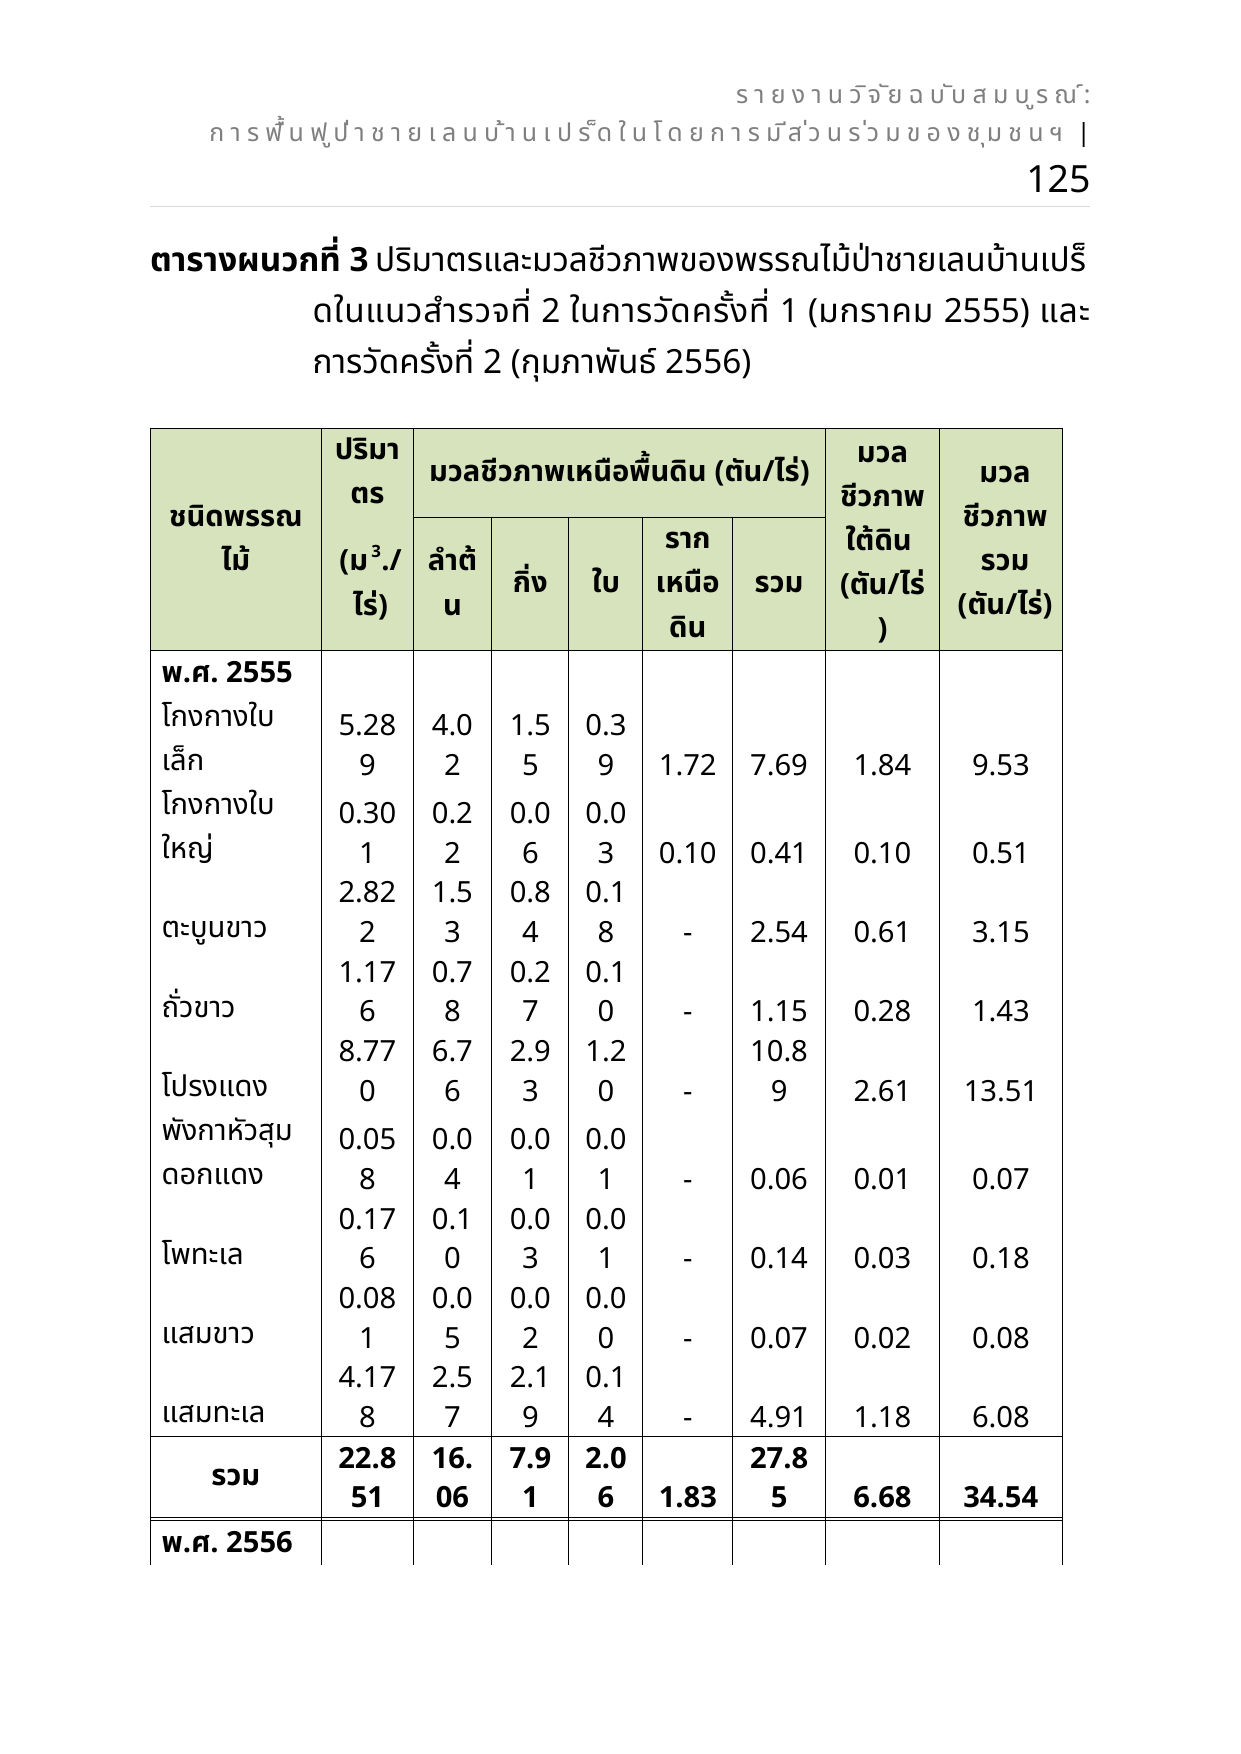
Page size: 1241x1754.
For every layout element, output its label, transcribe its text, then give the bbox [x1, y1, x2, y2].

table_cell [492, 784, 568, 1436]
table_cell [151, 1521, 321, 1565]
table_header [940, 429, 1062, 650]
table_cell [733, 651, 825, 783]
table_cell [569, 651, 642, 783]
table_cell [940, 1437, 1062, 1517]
text ตารางผนวกที่ 3 ปริมาตรและมวลชีวภาพของพรรณไม้ป่าชายเลนบ้านเปร็ดในแนวสำรวจที่ 2 ในการวัดครั้งที่ 1 (มกราคม 2555) และการวัดครั้งที่ 2 (กุมภาพันธ์ 2556) [150, 236, 1090, 388]
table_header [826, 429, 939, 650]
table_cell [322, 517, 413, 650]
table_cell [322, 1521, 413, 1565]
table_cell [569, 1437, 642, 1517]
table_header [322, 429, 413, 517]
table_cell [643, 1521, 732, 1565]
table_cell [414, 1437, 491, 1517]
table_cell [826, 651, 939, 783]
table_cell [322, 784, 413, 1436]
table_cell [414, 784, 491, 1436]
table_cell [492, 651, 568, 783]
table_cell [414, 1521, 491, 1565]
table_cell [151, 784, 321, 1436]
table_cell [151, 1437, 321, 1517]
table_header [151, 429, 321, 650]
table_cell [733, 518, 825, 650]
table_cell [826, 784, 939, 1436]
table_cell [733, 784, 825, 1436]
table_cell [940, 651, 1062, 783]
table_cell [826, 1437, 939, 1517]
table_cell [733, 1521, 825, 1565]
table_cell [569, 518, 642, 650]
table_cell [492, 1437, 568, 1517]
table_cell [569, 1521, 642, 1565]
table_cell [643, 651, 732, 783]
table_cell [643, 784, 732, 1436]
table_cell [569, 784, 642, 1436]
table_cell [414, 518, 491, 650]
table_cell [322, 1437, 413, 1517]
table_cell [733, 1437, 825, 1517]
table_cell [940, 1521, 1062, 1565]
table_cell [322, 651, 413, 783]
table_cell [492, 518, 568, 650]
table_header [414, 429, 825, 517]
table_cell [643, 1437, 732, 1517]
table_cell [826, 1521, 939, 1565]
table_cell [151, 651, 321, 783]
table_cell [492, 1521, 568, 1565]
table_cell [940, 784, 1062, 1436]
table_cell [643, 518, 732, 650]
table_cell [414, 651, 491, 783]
